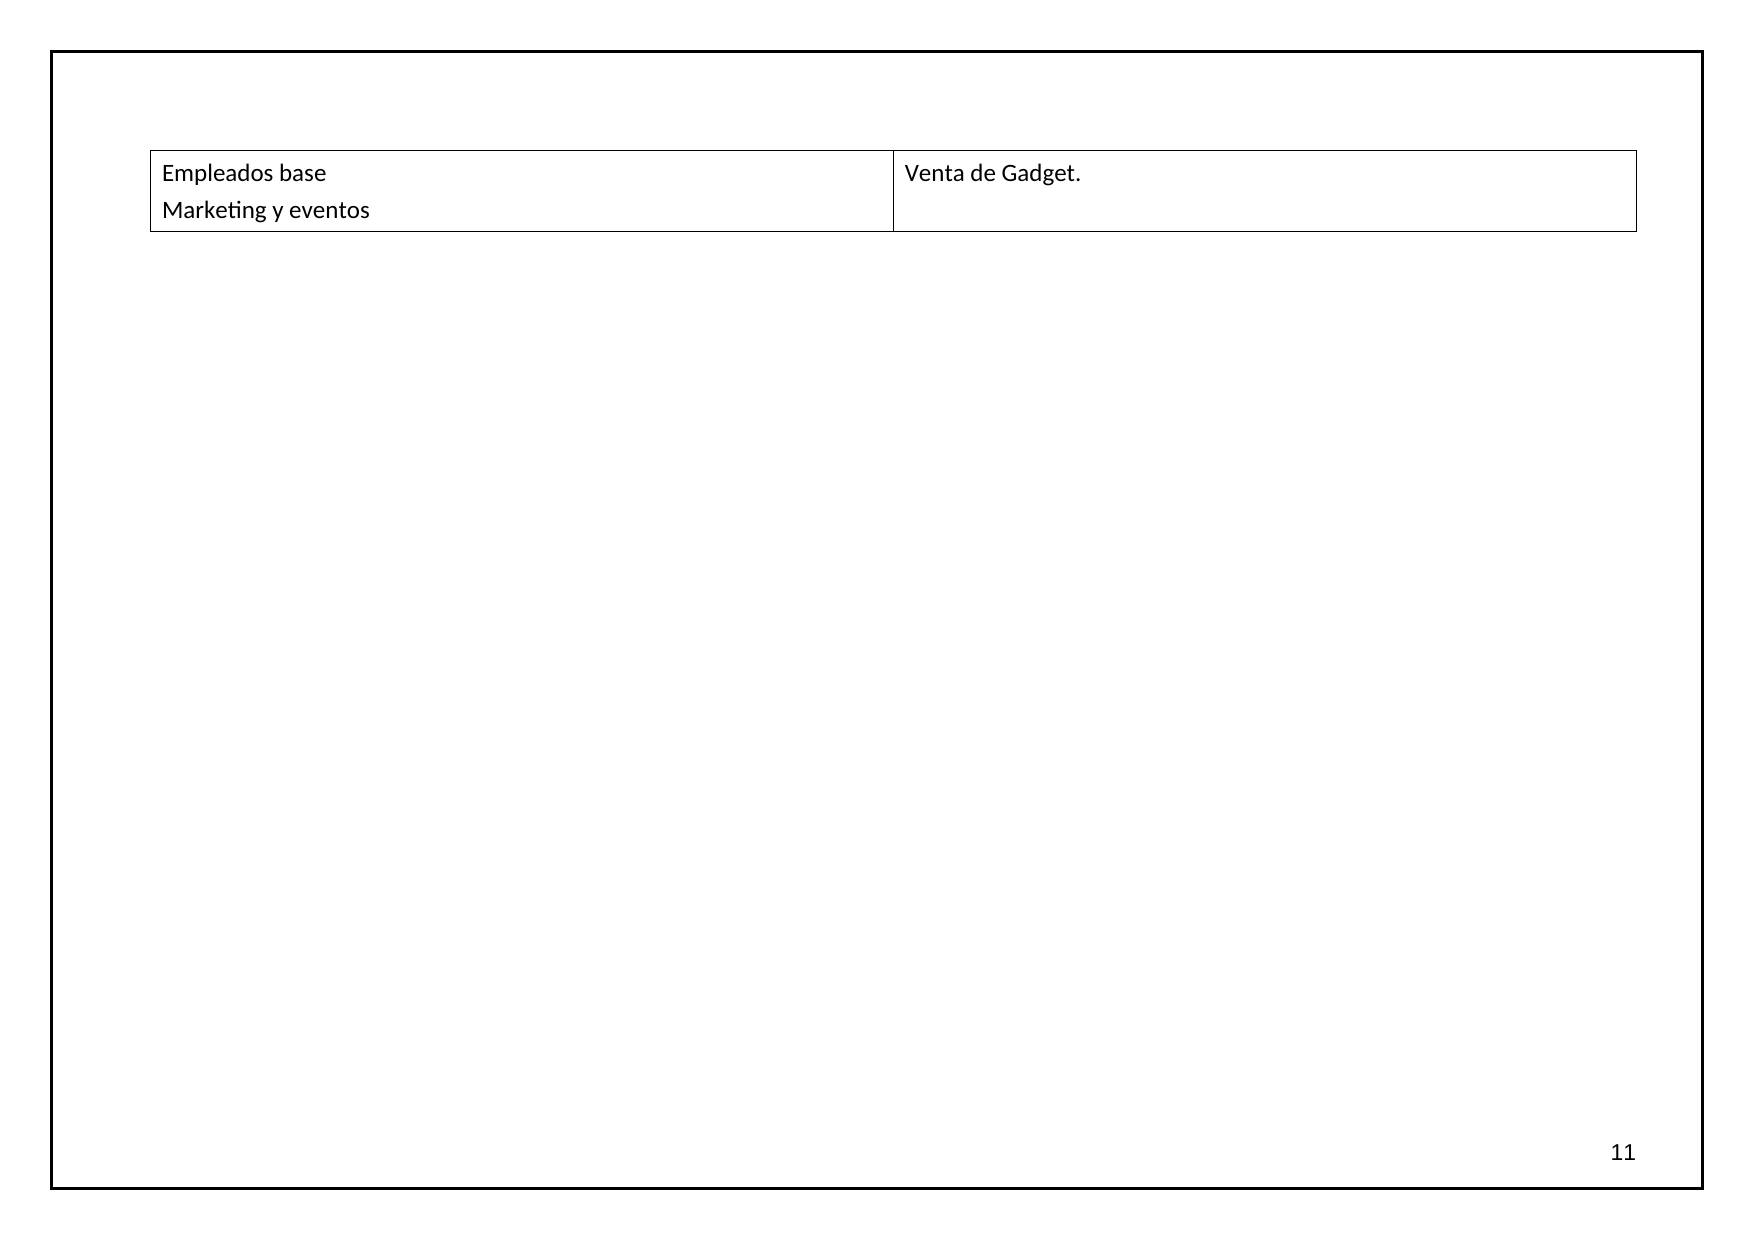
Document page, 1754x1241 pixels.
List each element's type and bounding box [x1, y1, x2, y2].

table_cell [151, 151, 893, 231]
table_cell [894, 151, 1636, 231]
